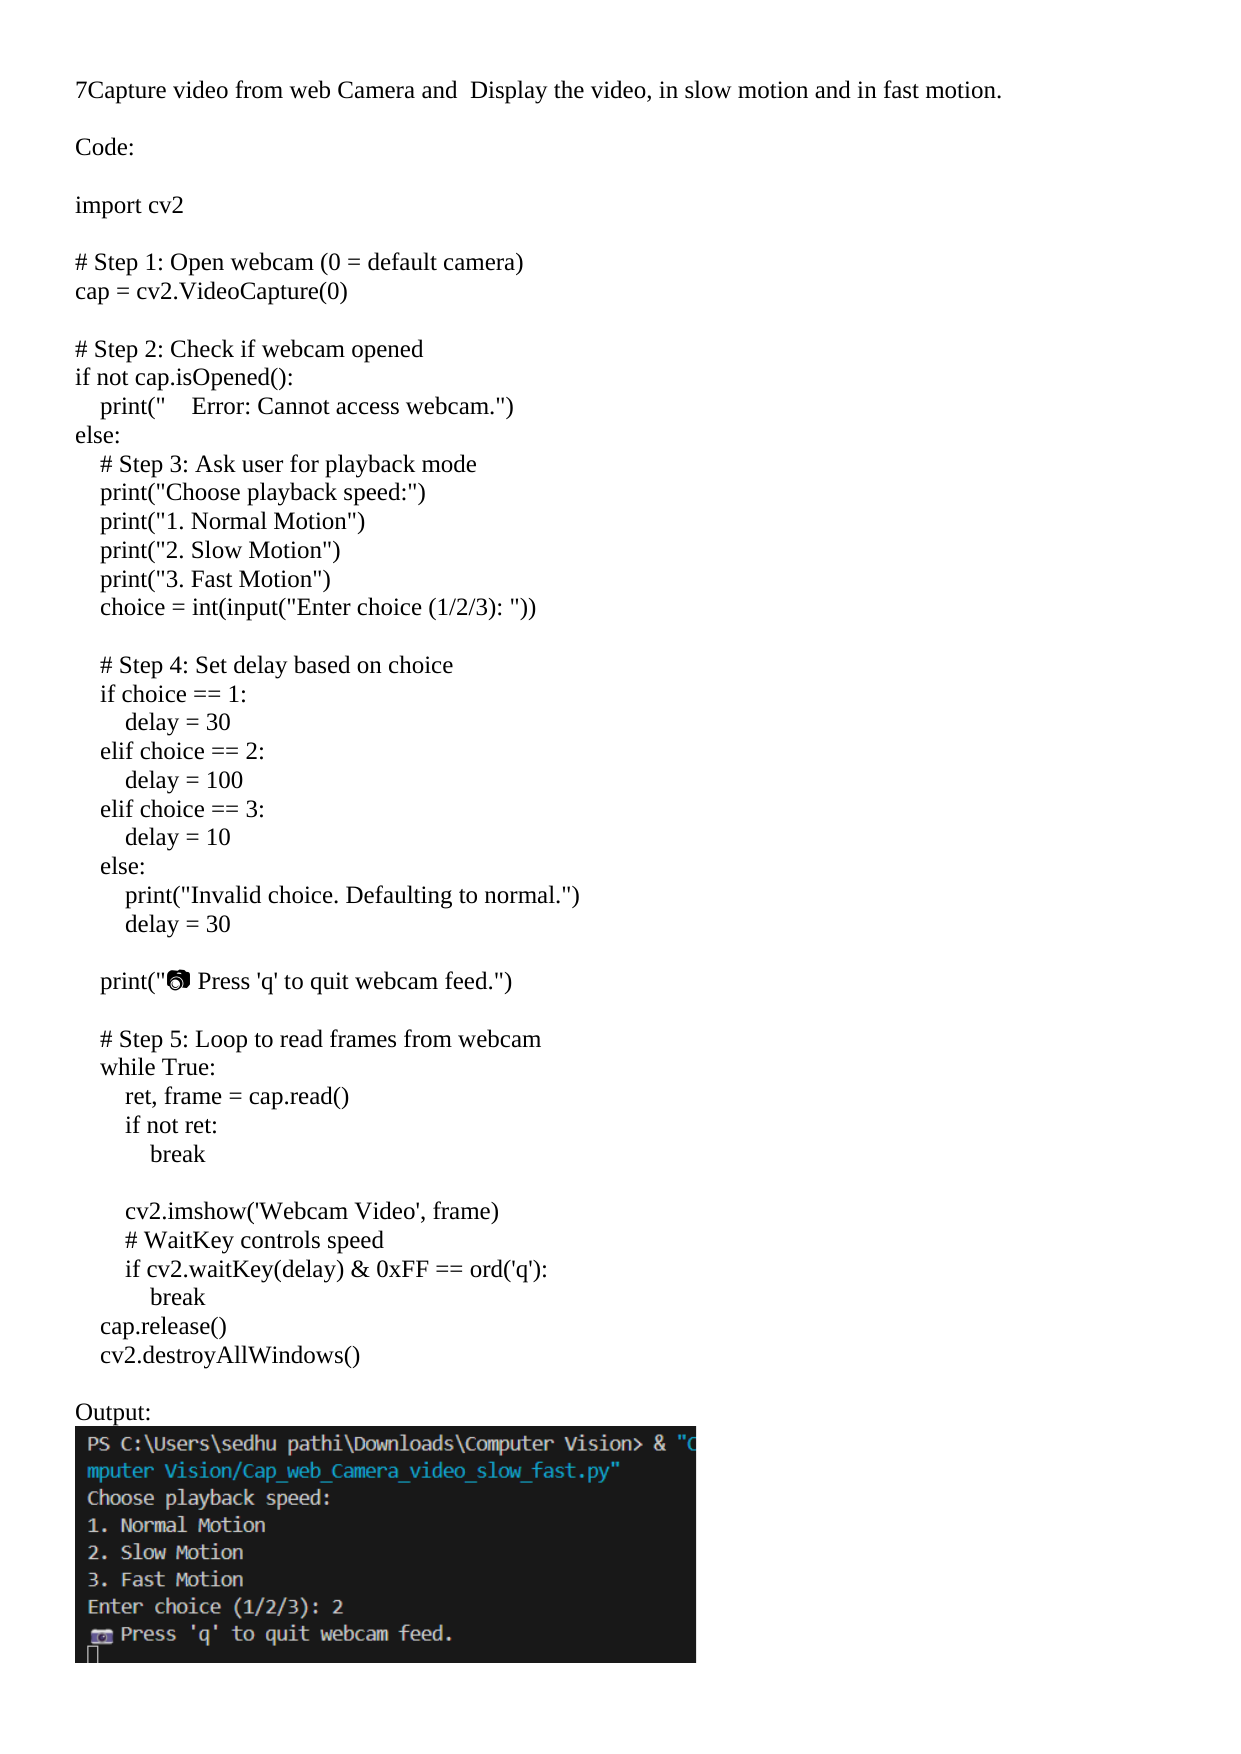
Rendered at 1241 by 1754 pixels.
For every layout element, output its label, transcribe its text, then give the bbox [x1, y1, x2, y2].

list # Step 1: Open webcam (0 = default camera) [75, 247, 1165, 276]
list while True: [75, 1052, 1165, 1081]
list print("2. Slow Motion") [75, 535, 1165, 564]
list if cv2.waitKey(delay) & 0xFF == ord('q'): [75, 1254, 1165, 1282]
list delay = 100 [75, 765, 1165, 794]
list # Step 5: Loop to read frames from webcam [75, 1024, 1165, 1052]
list break [75, 1282, 1165, 1311]
list delay = 10 [75, 822, 1165, 851]
list # Step 4: Set delay based on choice [75, 650, 1165, 679]
list print("❌ Error: Cannot access webcam.") [75, 391, 1165, 420]
list Code: [75, 132, 1165, 161]
list if not ret: [75, 1110, 1165, 1139]
list print("3. Fast Motion") [75, 564, 1165, 592]
list cv2.destroyAllWindows() [75, 1340, 1165, 1369]
list delay = 30 [75, 707, 1165, 736]
list # Step 3: Ask user for playback mode [75, 449, 1165, 477]
list elif choice == 3: [75, 794, 1165, 822]
list break [75, 1139, 1165, 1167]
list print("📷 Press 'q' to quit webcam feed.") [75, 966, 1165, 995]
list # WaitKey controls speed [75, 1225, 1165, 1254]
list ret, frame = cap.read() [75, 1081, 1165, 1110]
list delay = 30 [75, 909, 1165, 937]
list # Step 2: Check if webcam opened [75, 334, 1165, 362]
list choice = int(input("Enter choice (1/2/3): ")) [75, 592, 1165, 621]
list 7Capture video from web Camera and Display the video, in slow motion and in fast motion. [75, 75, 1165, 104]
list cap.release() [75, 1311, 1165, 1340]
list print("Invalid choice. Defaulting to normal.") [75, 880, 1165, 909]
list elif choice == 2: [75, 736, 1165, 765]
list cap = cv2.VideoCapture(0) [75, 276, 1165, 305]
list import cv2 [75, 190, 1165, 219]
list Output: [75, 1397, 1165, 1426]
list print("Choose playback speed:") [75, 477, 1165, 506]
list else: [75, 851, 1165, 880]
list print("1. Normal Motion") [75, 506, 1165, 535]
list if choice == 1: [75, 679, 1165, 707]
picture [75, 1426, 697, 1663]
list else: [75, 420, 1165, 449]
list if not cap.isOpened(): [75, 362, 1165, 391]
list cv2.imshow('Webcam Video', frame) [75, 1196, 1165, 1225]
